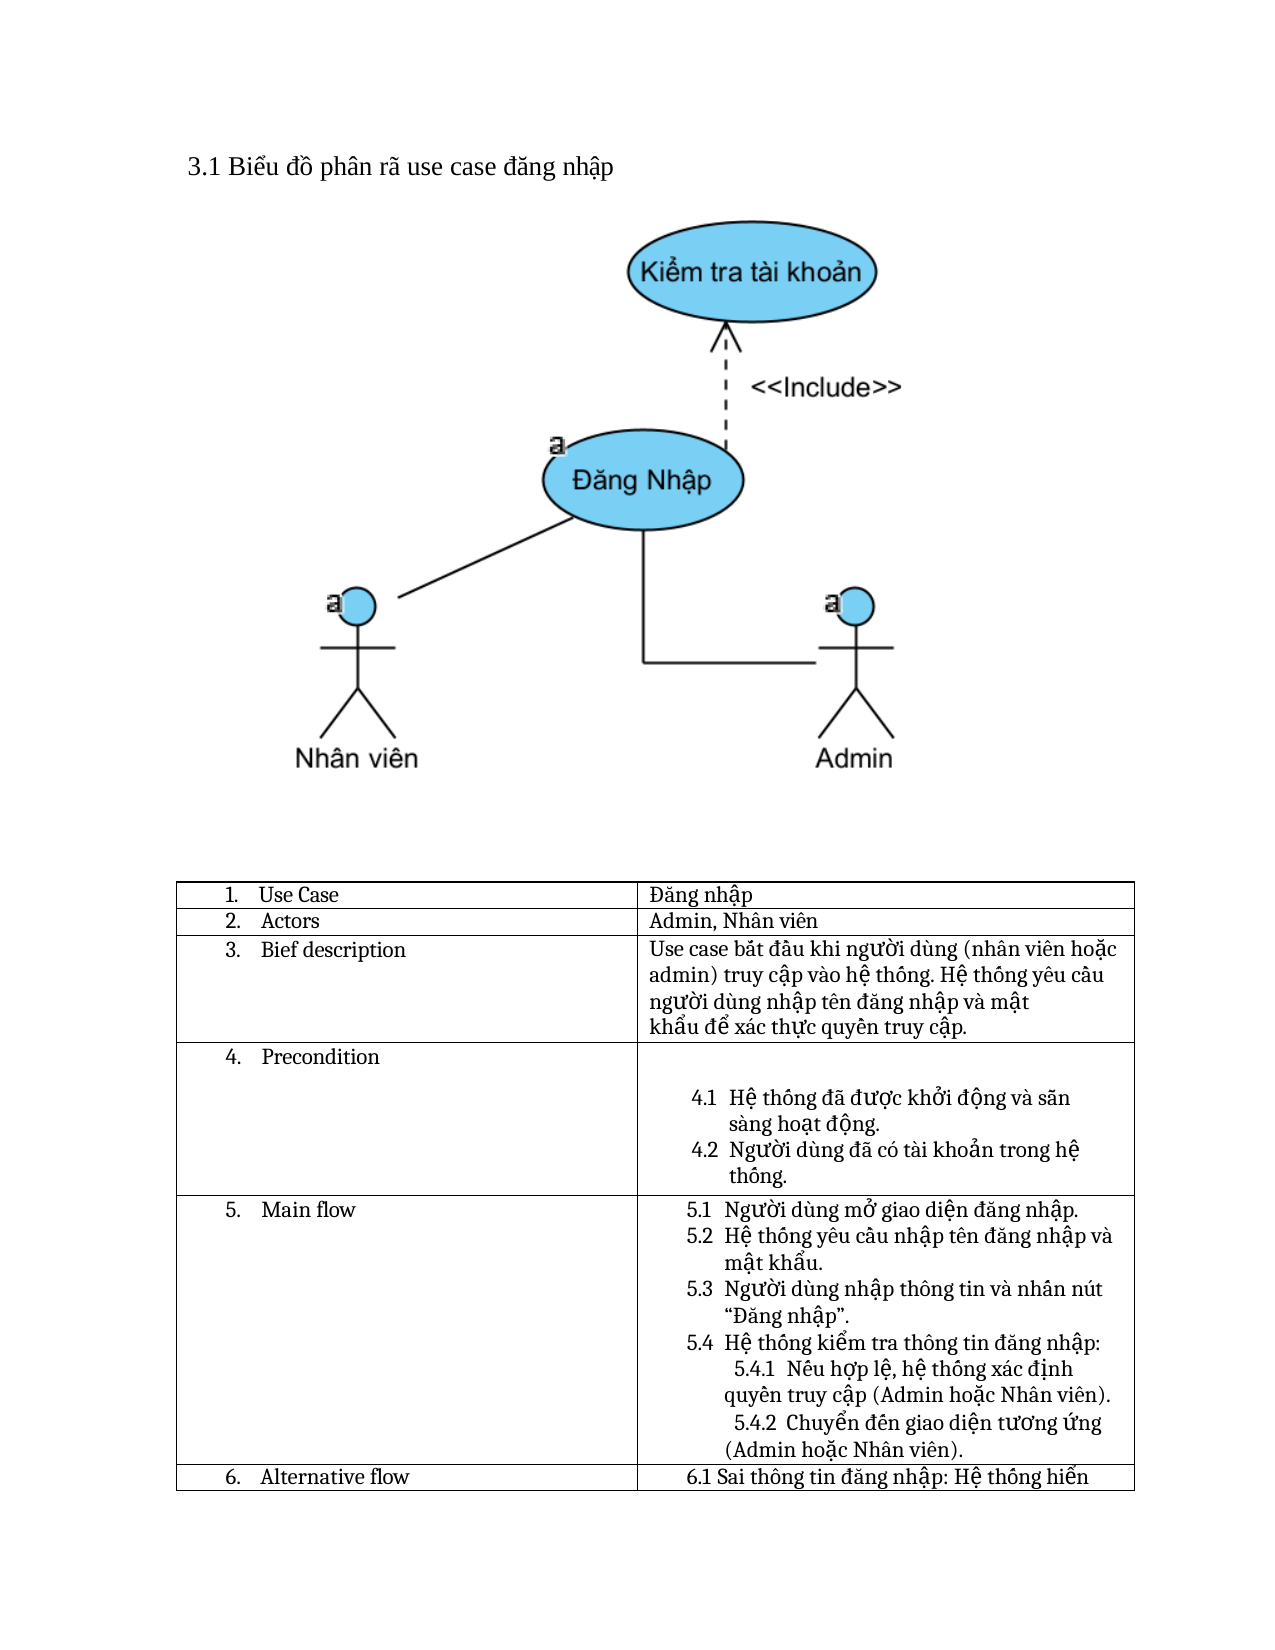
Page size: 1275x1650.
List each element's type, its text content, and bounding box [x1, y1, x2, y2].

picture [296, 220, 902, 769]
table_cell 4. Precondition [177, 1043, 637, 1195]
table_cell 5. Main flow [177, 1196, 637, 1464]
table_cell 3. Bief description [177, 936, 637, 1042]
table_header Đăng nhập [638, 883, 1134, 908]
table_cell Hệ thống đã được khởi động và sẵn sàng hoạt động. Người dùng đã có tài khoản trong hệ thống. [638, 1043, 1134, 1195]
table_cell 6. Alternative flow [177, 1465, 637, 1490]
table_header 1. Use Case [177, 883, 637, 908]
table_cell Người dùng mở giao diện đăng nhập. Hệ thống yêu cầu nhập tên đăng nhập và mật khẩu. Người dùng nhập thông tin và nhấn nút “Đăng nhập”. Hệ thống kiểm tra thông tin đăng nhập: Nếu hợp lệ, hệ thống xác định quyền truy cập (Admin hoặc Nhân viên). Chuyển đến giao diện tương ứng (Admin hoặc Nhân viên). [638, 1196, 1134, 1464]
table_cell 2. Actors [177, 909, 637, 935]
table_cell Admin, Nhân viên [638, 909, 1134, 935]
list Biểu đồ phân rã use case đăng nhập [187, 150, 1162, 181]
table_cell Use case bắt đầu khi người dùng (nhân viên hoặc admin) truy cập vào hệ thống. Hệ thống yêu cầu người dùng nhập tên đăng nhập và mật khẩu để xác thực quyền truy cập. [638, 936, 1134, 1042]
table_cell 6.1 Sai thông tin đăng nhập: Hệ thống hiển [638, 1465, 1134, 1490]
